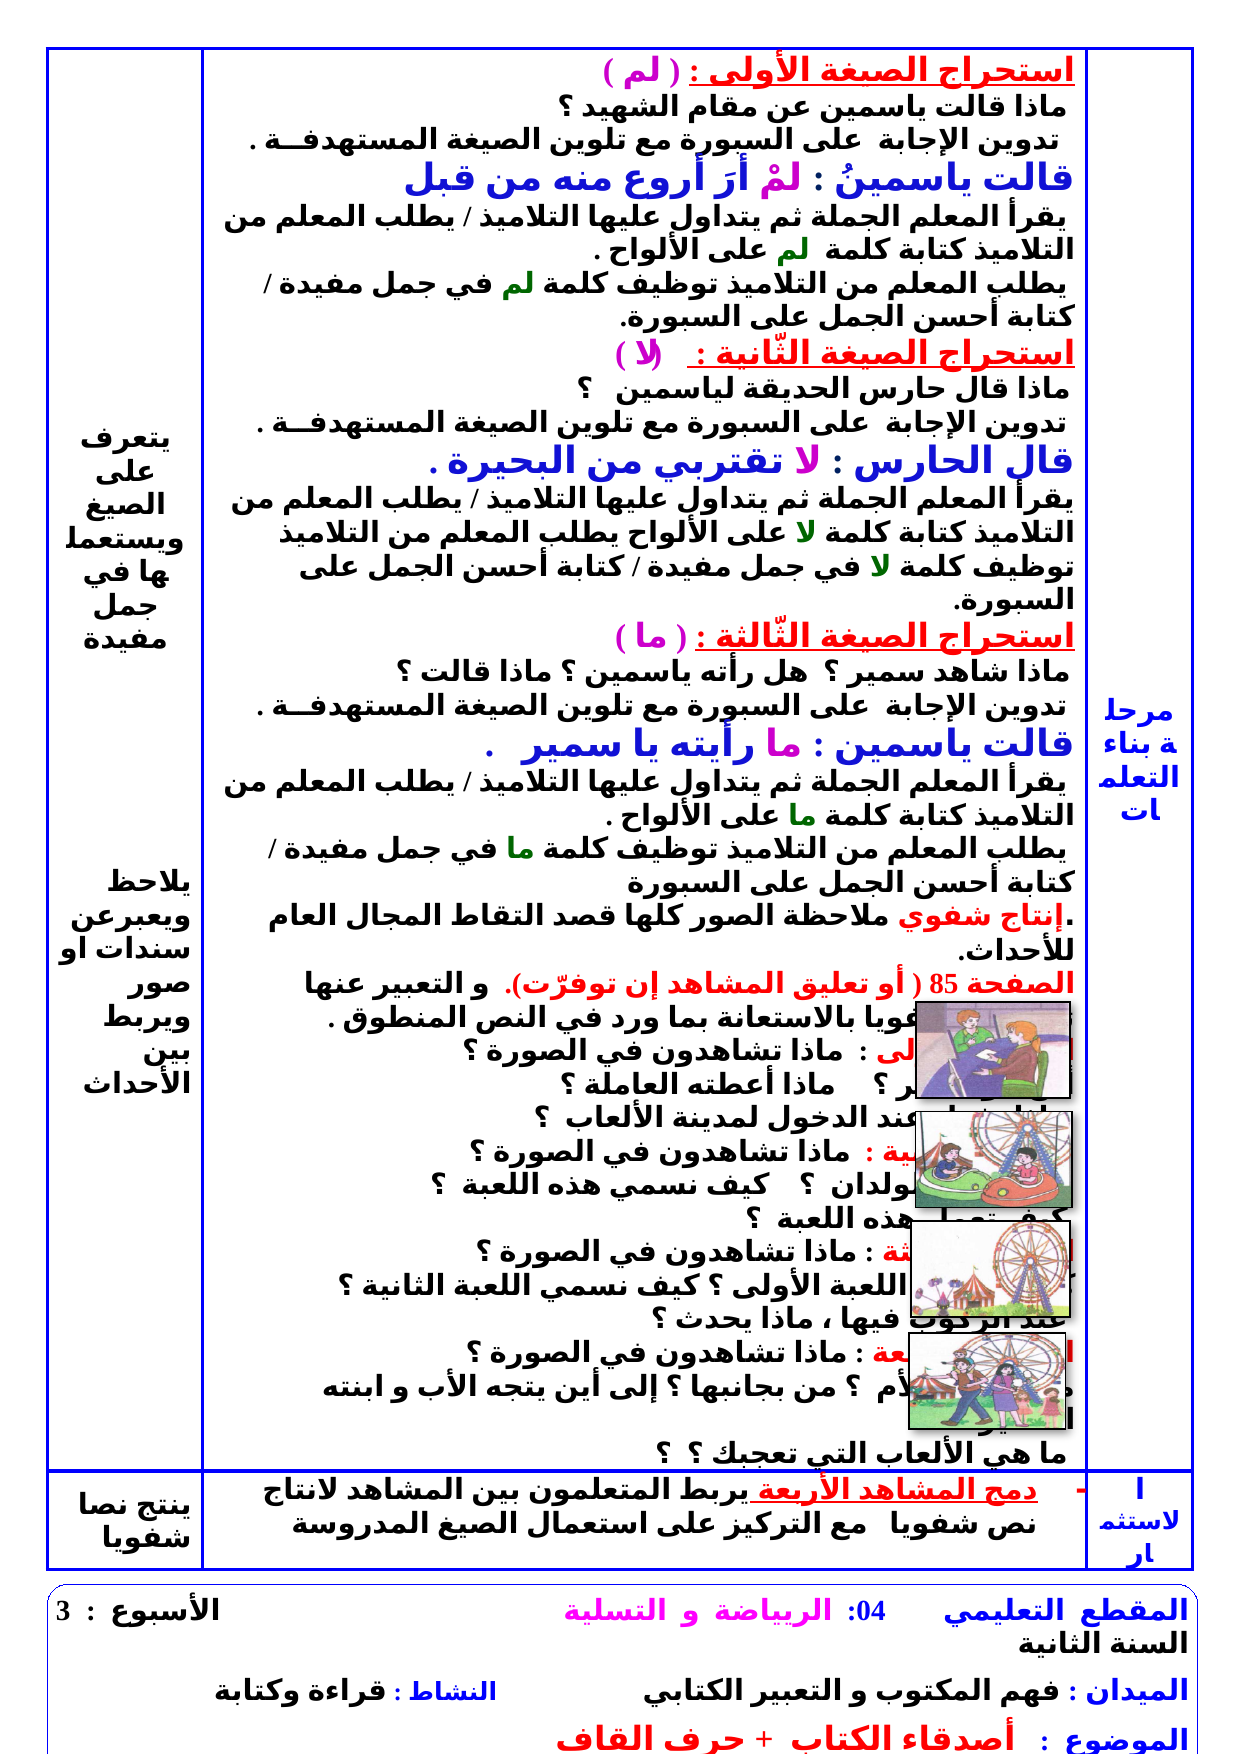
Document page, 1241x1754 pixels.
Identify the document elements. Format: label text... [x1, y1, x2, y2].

table_cell استحراج الصيغة الأولى : ( لم ) ماذا قالت ياسمين عن مقام الشهيد ؟ تدوين الإجابة على السبورة مع تلوين الصيغة المستهدفــة . قالت ياسمينُ : لمْ أرَ أروع منه من قبل يقرأ المعلم الجملة ثم يتداول عليها التلاميذ / يطلب المعلم من التلاميذ كتابة كلمة لم على الألواح . يطلب المعلم من التلاميذ توظيف كلمة لم في جمل مفيدة / كتابة أحسن الجمل على السبورة. استحراج الصيغة الثّانية : ( لا ) ماذا قال حارس الحديقة لياسمين ؟ تدوين الإجابة على السبورة مع تلوين الصيغة المستهدفــة . قال الحارس : لا تقتربي من البحيرة . يقرأ المعلم الجملة ثم يتداول عليها التلاميذ / يطلب المعلم من التلاميذ كتابة كلمة لا على الألواح يطلب المعلم من التلاميذ توظيف كلمة لا في جمل مفيدة / كتابة أحسن الجمل على السبورة. استحراج الصيغة الثّالثة : ( ما ) ماذا شاهد سمير ؟ هل رأته ياسمين ؟ ماذا قالت ؟ تدوين الإجابة على السبورة مع تلوين الصيغة المستهدفــة . قالت ياسمين : ما رأيته يا سمير . يقرأ المعلم الجملة ثم يتداول عليها التلاميذ / يطلب المعلم من التلاميذ كتابة كلمة ما على الألواح . يطلب المعلم من التلاميذ توظيف كلمة ما في جمل مفيدة / كتابة أحسن الجمل على السبورة .إنتاج شفوي ملاحظة الصور كلها قصد التقاط المجال العام للأحداث. الصفحة 85 ( أو تعليق المشاهد إن توفرّت). و التعبير عنها تلقائيا و شفويا بالاستعانة بما ورد في النص المنطوق . الصورة الأولى : ماذا تشاهدون في الصورة ؟ أين هو سمير ؟ ماذا أعطته العاملة ؟ ماذا نفعل عند الدخول لمدينة الألعاب ؟ الصورة الثّانية : ماذا تشاهدون في الصورة ؟ ماذا يفعل الولدان ؟ كيف نسمي هذه اللعبة ؟ كيف تعمل هذه اللعبة ؟ الصورة الثّالثة : ماذا تشاهدون في الصورة ؟ كيف نسمي اللعبة الأولى ؟ كيف نسمي اللعبة الثانية ؟ عند الركوب فيها ، ماذا يحدث ؟ الصورة الرابعة : ماذا تشاهدون في الصورة ؟ ماذا تحمل الأم ؟ من بجانبها ؟ إلى أين يتجه الأب و ابنته الصغيرة ؟ ما هي الألعاب التي تعجبك ؟ ؟ [204, 50, 1085, 1469]
table_cell مرحلة بناء التعلمات [1088, 50, 1191, 1469]
table_cell يتعرف على الصيغ ويستعملها في جمل مفيدة يلاحظ ويعبرعن سندات او صور ويربط بين الأحداث [49, 50, 201, 1469]
table_cell دمج المشاهد الأربعة يربط المتعلمون بين المشاهد لانتاج نص شفويا مع التركيز على استعمال الصيغ المدروسة [204, 1473, 1085, 1568]
table_cell الاستثمار [1088, 1473, 1191, 1568]
table_cell ينتج نصا شفويا [49, 1473, 201, 1568]
picture [910, 1334, 1065, 1428]
picture [912, 1222, 1069, 1316]
picture [917, 1003, 1069, 1097]
picture [916, 1112, 1071, 1207]
